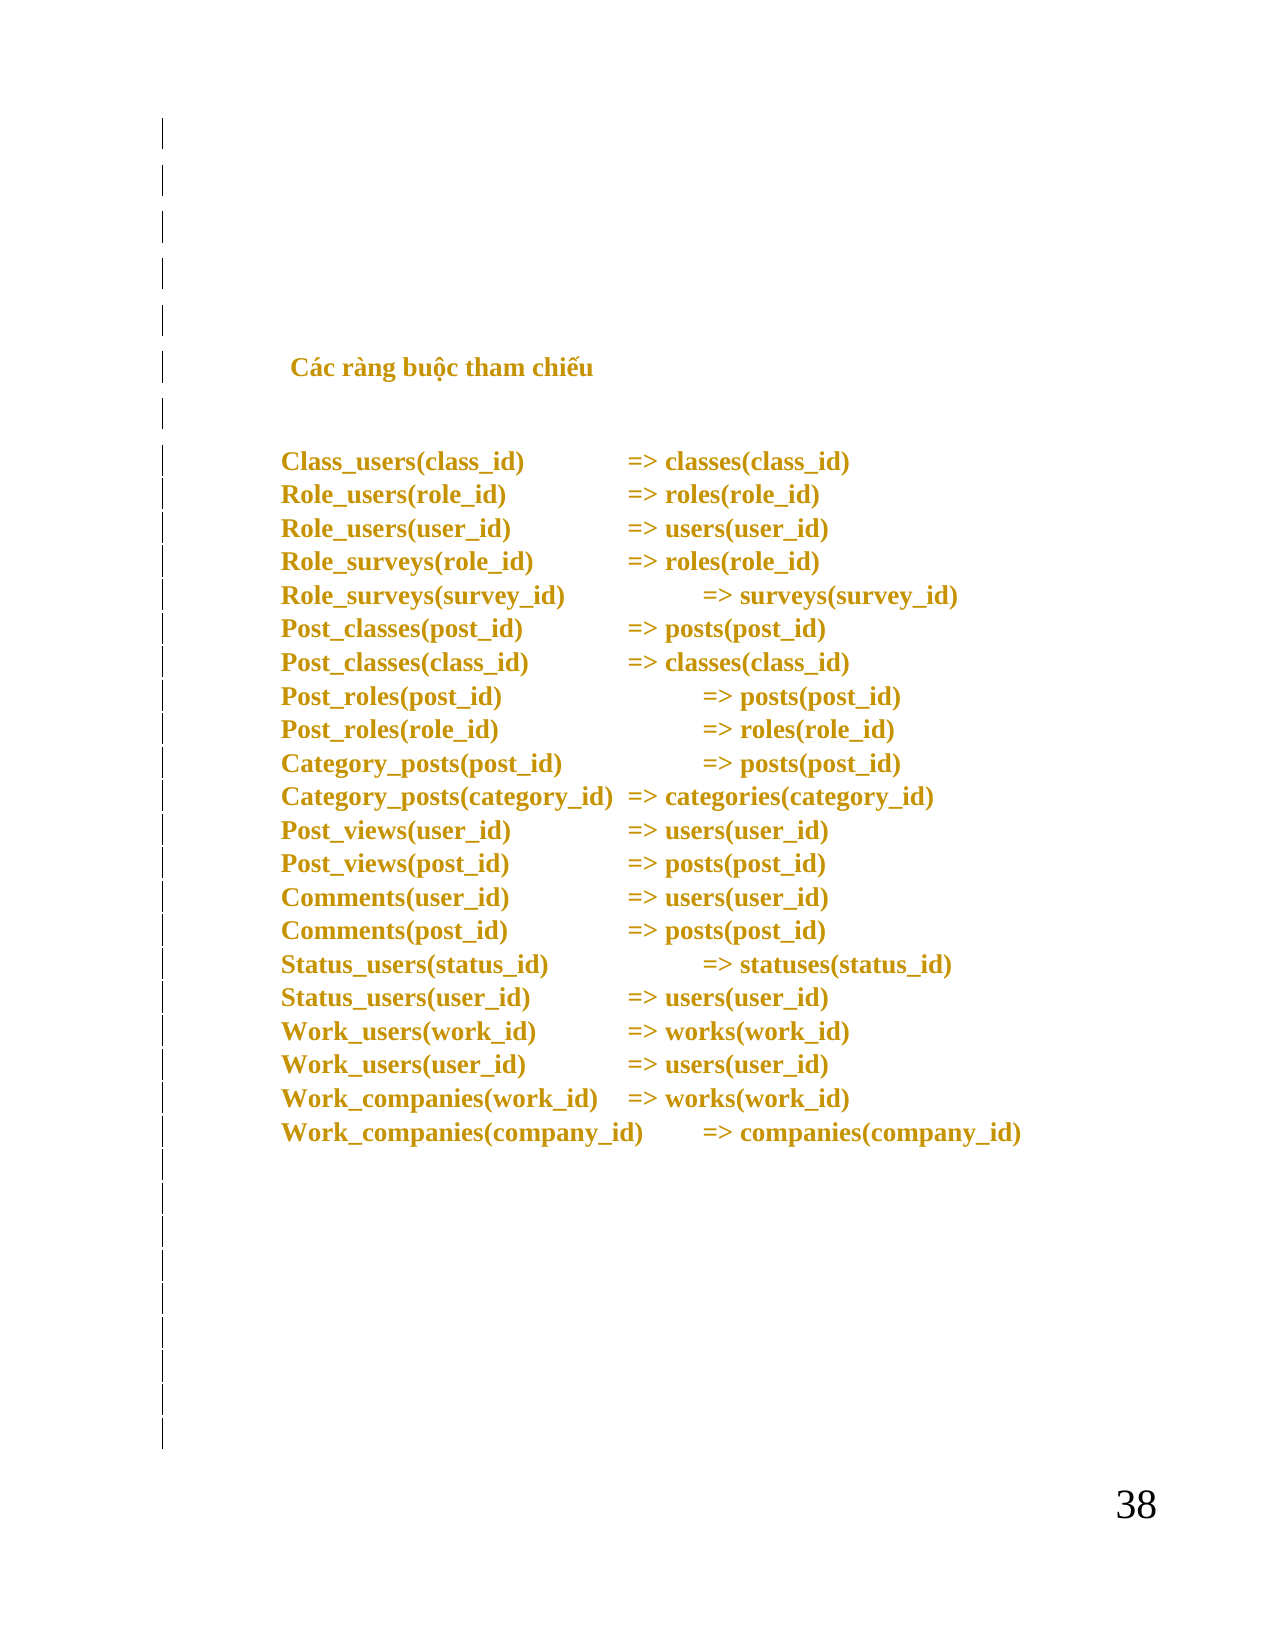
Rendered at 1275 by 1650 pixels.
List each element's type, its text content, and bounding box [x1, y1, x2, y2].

list Post_views(post_id) => posts(post_id) [252, 847, 1157, 878]
list Class_users(class_id) => classes(class_id) [252, 445, 1157, 476]
list Status_users(status_id) => statuses(status_id) [252, 948, 1157, 979]
list Post_roles(role_id) => roles(role_id) [252, 713, 1157, 744]
list Category_posts(post_id) => posts(post_id) [252, 747, 1157, 778]
list Work_users(work_id) => works(work_id) [252, 1015, 1157, 1046]
list Post_roles(post_id) => posts(post_id) [252, 679, 1157, 711]
list Role_users(user_id) => users(user_id) [252, 512, 1157, 543]
list Status_users(user_id) => users(user_id) [252, 981, 1157, 1013]
list Work_companies(work_id) => works(work_id) [252, 1082, 1157, 1113]
list Role_users(role_id) => roles(role_id) [252, 478, 1157, 509]
list Post_classes(post_id) => posts(post_id) [252, 612, 1157, 644]
list Post_views(user_id) => users(user_id) [252, 814, 1157, 845]
list Role_surveys(role_id) => roles(role_id) [252, 545, 1157, 577]
list Comments(post_id) => posts(post_id) [252, 914, 1157, 946]
list Work_companies(company_id) => companies(company_id) [252, 1116, 1157, 1147]
list Post_classes(class_id) => classes(class_id) [252, 646, 1157, 677]
list Work_users(user_id) => users(user_id) [252, 1048, 1157, 1080]
list Role_surveys(survey_id) => surveys(survey_id) [252, 579, 1157, 610]
list Comments(user_id) => users(user_id) [252, 881, 1157, 912]
list Category_posts(category_id) => categories(category_id) [252, 780, 1157, 811]
list Các ràng buộc tham chiếu [290, 351, 1157, 383]
